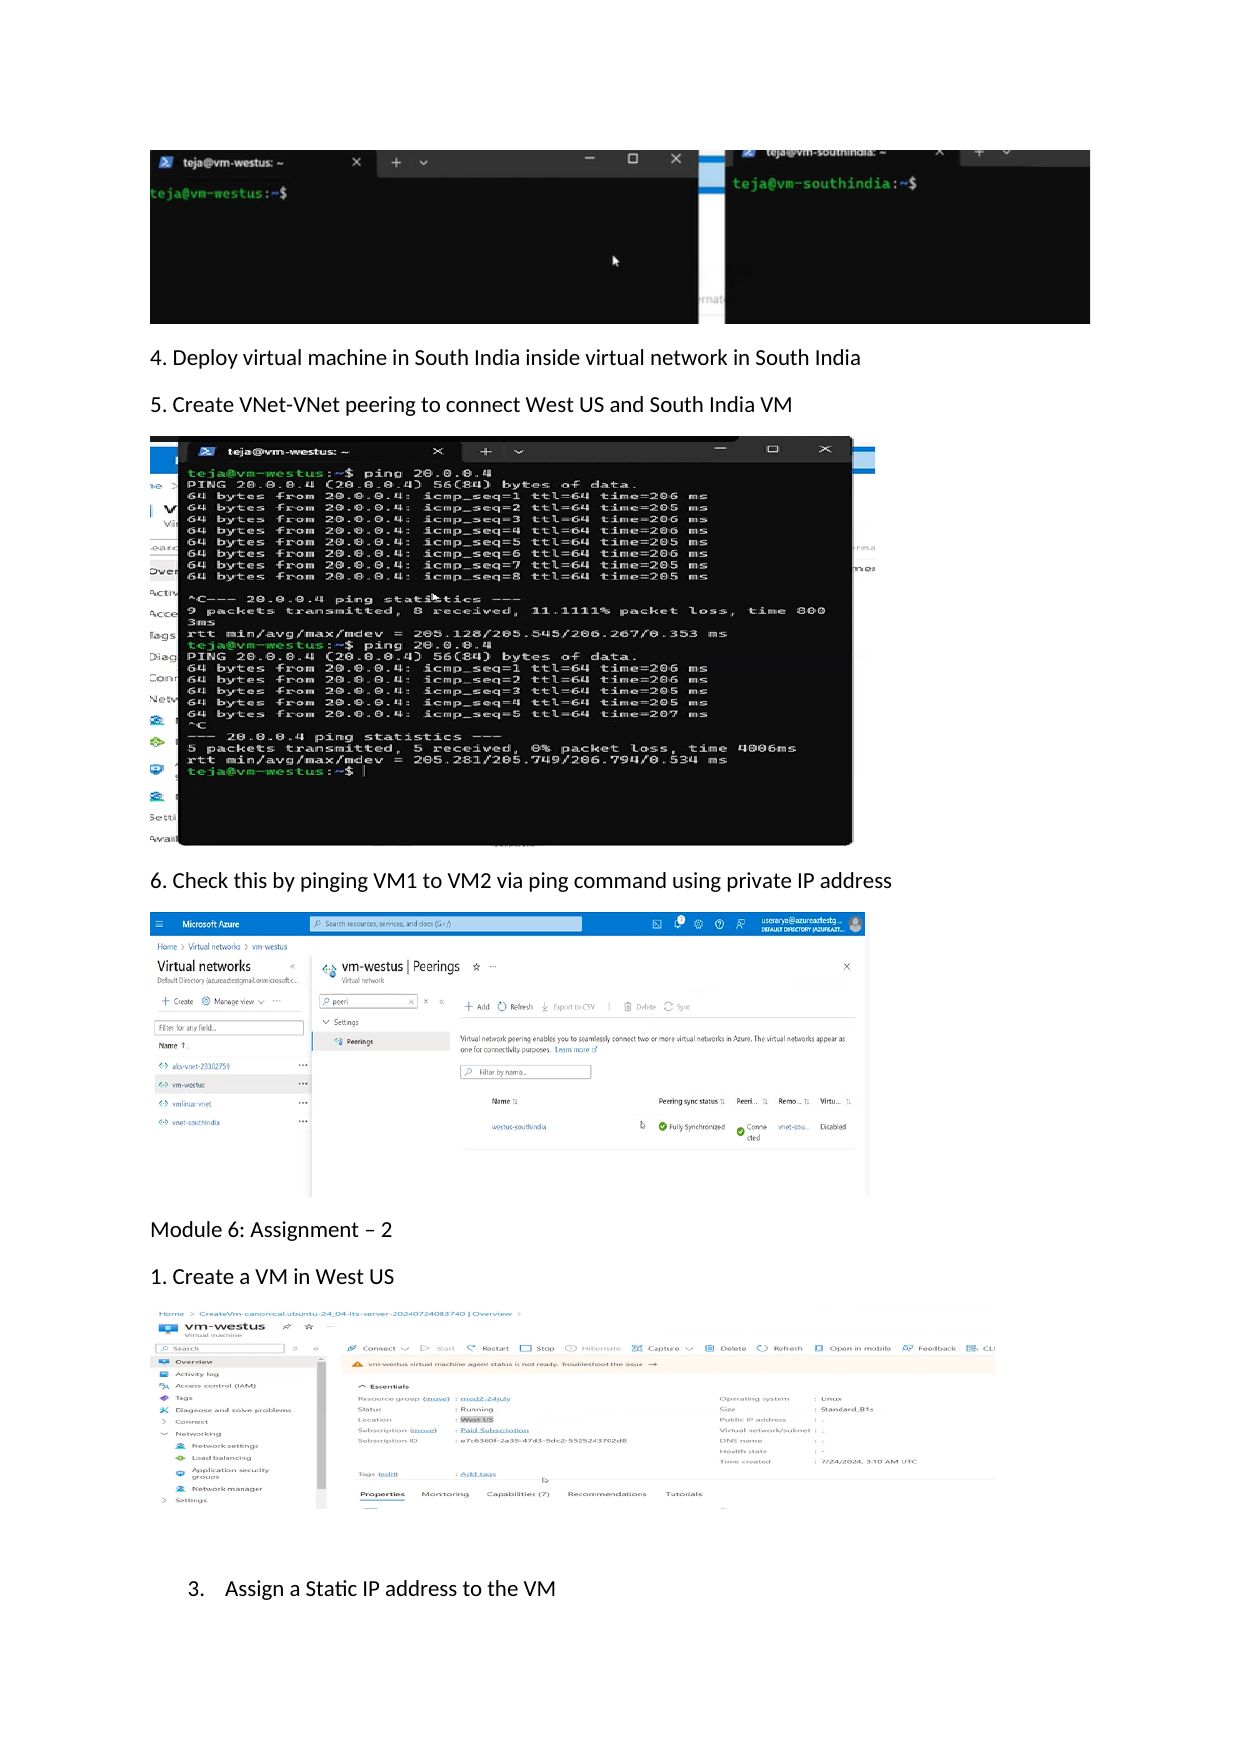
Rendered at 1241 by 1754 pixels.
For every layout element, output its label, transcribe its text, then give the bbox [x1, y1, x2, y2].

text 6. Check this by pinging VM1 to VM2 via ping command using private IP address [150, 866, 1090, 894]
text 1. Create a VM in West US [150, 1262, 1090, 1290]
picture [150, 150, 1091, 324]
picture [150, 912, 870, 1197]
text Module 6: Assignment – 2 [150, 1215, 1090, 1243]
list Assign a Static IP address to the VM [187, 1574, 1090, 1602]
picture [150, 436, 876, 847]
picture [150, 1308, 995, 1509]
text 4. Deploy virtual machine in South India inside virtual network in South India [150, 343, 1090, 371]
text 5. Create VNet-VNet peering to connect West US and South India VM [150, 390, 1090, 418]
